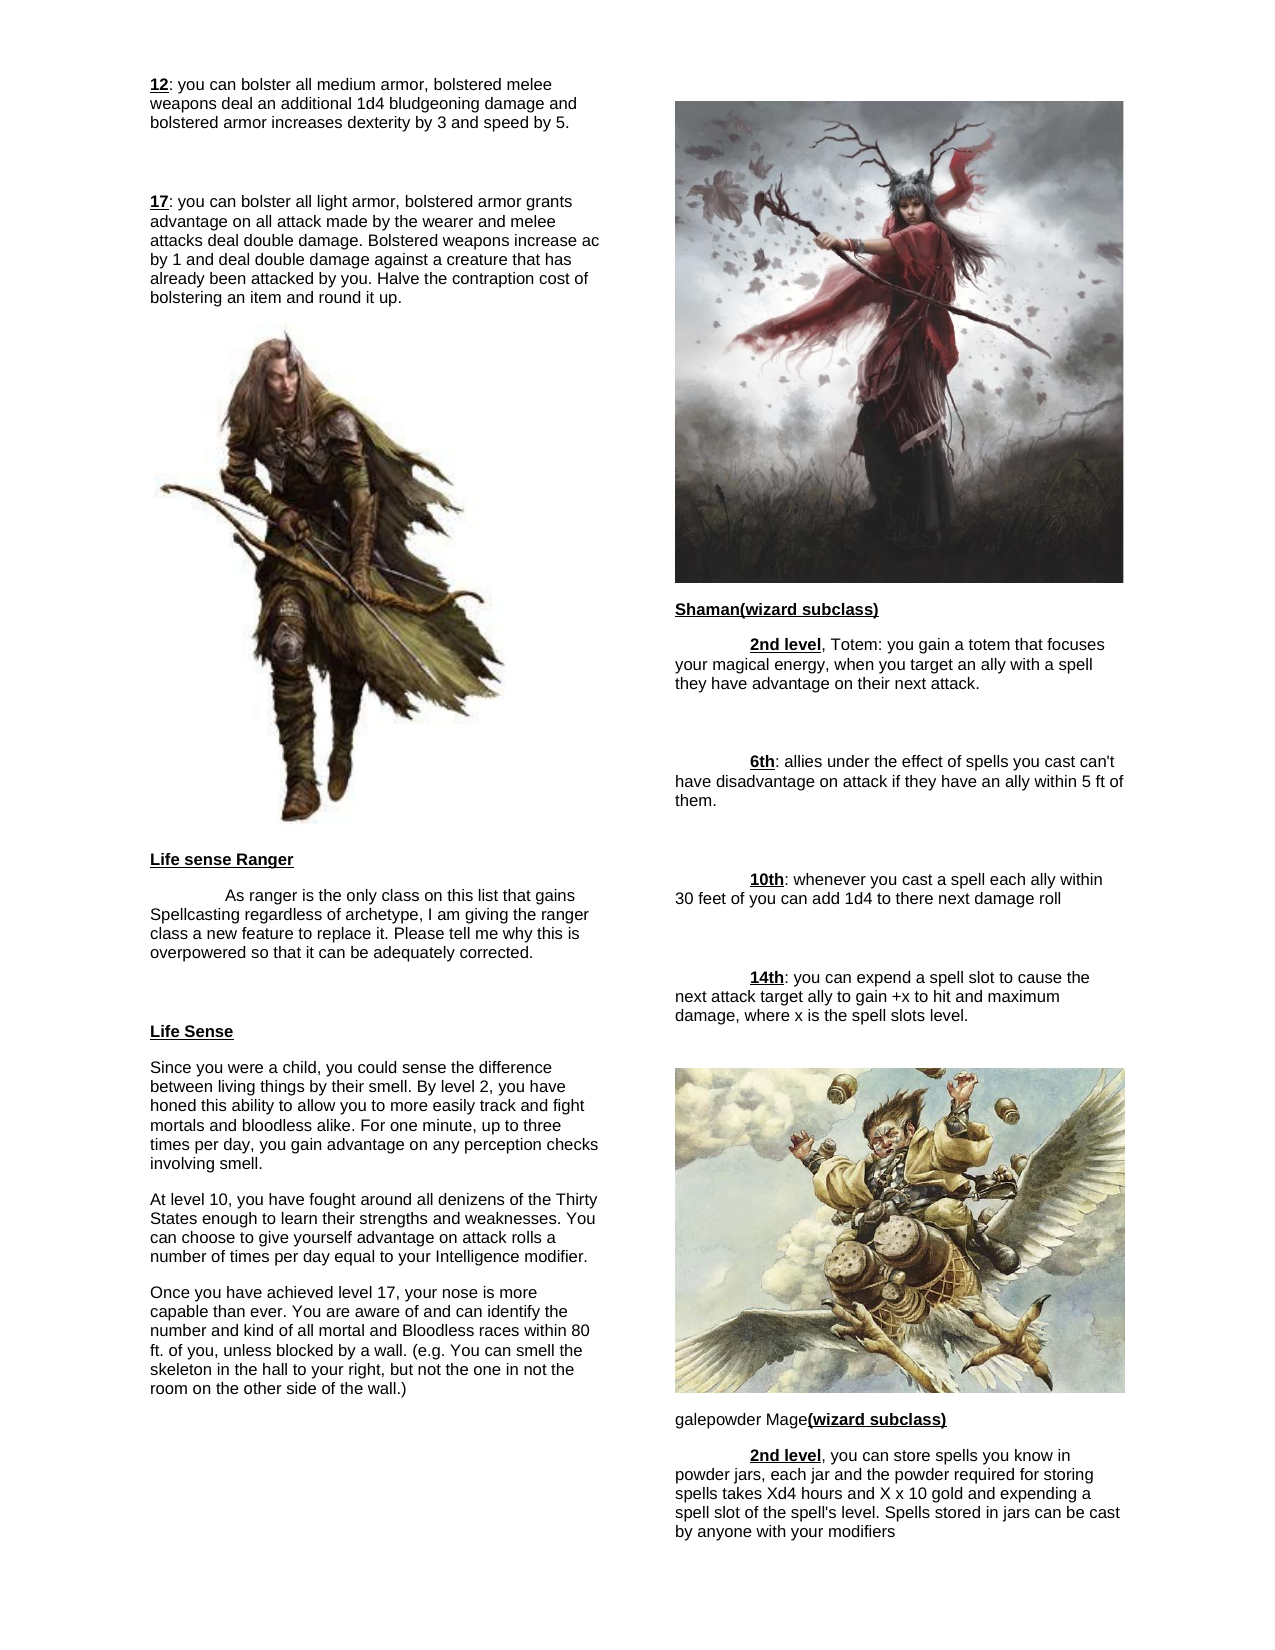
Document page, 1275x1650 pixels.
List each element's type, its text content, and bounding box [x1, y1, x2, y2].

text Shaman(wizard subclass) [675, 599, 1125, 618]
text Since you were a child, you could sense the difference between living things by their smell. By level 2, you have honed this ability to allow you to more easily track and fight mortals and bloodless alike. For one minute, up to three times per day, you gain advantage on any perception checks involving smell. [150, 1058, 600, 1173]
text As ranger is the only class on this list that gains Spellcasting regardless of archetype, I am giving the ranger class a new feature to replace it. Please tell me why this is overpowered so that it can be adequately corrected. [150, 886, 600, 962]
text 2nd level, you can store spells you know in powder jars, each jar and the powder required for storing spells takes Xd4 hours and X x 10 gold and expending a spell slot of the spell's level. Spells stored in jars can be cast by anyone with your modifiers [675, 1446, 1125, 1541]
picture [154, 323, 513, 834]
picture [675, 101, 1124, 583]
text Life sense Ranger [150, 850, 600, 869]
text 6th: allies under the effect of spells you cast can't have disadvantage on attack if they have an ally within 5 ft of them. [675, 752, 1125, 810]
text 14th: you can expend a spell slot to cause the next attack target ally to gain +x to hit and maximum damage, where x is the spell slots level. [675, 967, 1125, 1025]
text 10th: whenever you cast a spell each ally within 30 feet of you can add 1d4 to there next damage roll [675, 869, 1125, 908]
text 17: you can bolster all light armor, bolstered armor grants advantage on all attack made by the wearer and melee attacks deal double damage. Bolstered weapons increase ac by 1 and deal double damage against a creature that has already been attacked by you. Halve the contraption cost of bolstering an item and round it up. [150, 192, 600, 307]
picture [675, 1068, 1125, 1393]
text galepowder Mage(wizard subclass) [675, 1410, 1125, 1429]
text At level 10, you have fought around all denizens of the Thirty States enough to learn their strengths and weaknesses. You can choose to give yourself advantage on attack rolls a number of times per day equal to your Intelligence modifier. [150, 1189, 600, 1266]
text Once you have achieved level 17, your nose is more capable than ever. You are aware of and can identify the number and kind of all mortal and Bloodless races within 80 ft. of you, unless blocked by a wall. (e.g. You can smell the skeleton in the hall to your right, but not the one in not the room on the other side of the wall.) [150, 1283, 600, 1398]
text 2nd level, Totem: you gain a totem that focuses your magical energy, when you target an ally with a spell they have advantage on their next attack. [675, 635, 1125, 693]
text 12: you can bolster all medium armor, bolstered melee weapons deal an additional 1d4 bludgeoning damage and bolstered armor increases dexterity by 3 and speed by 5. [150, 75, 600, 132]
text Life Sense [150, 1022, 600, 1041]
